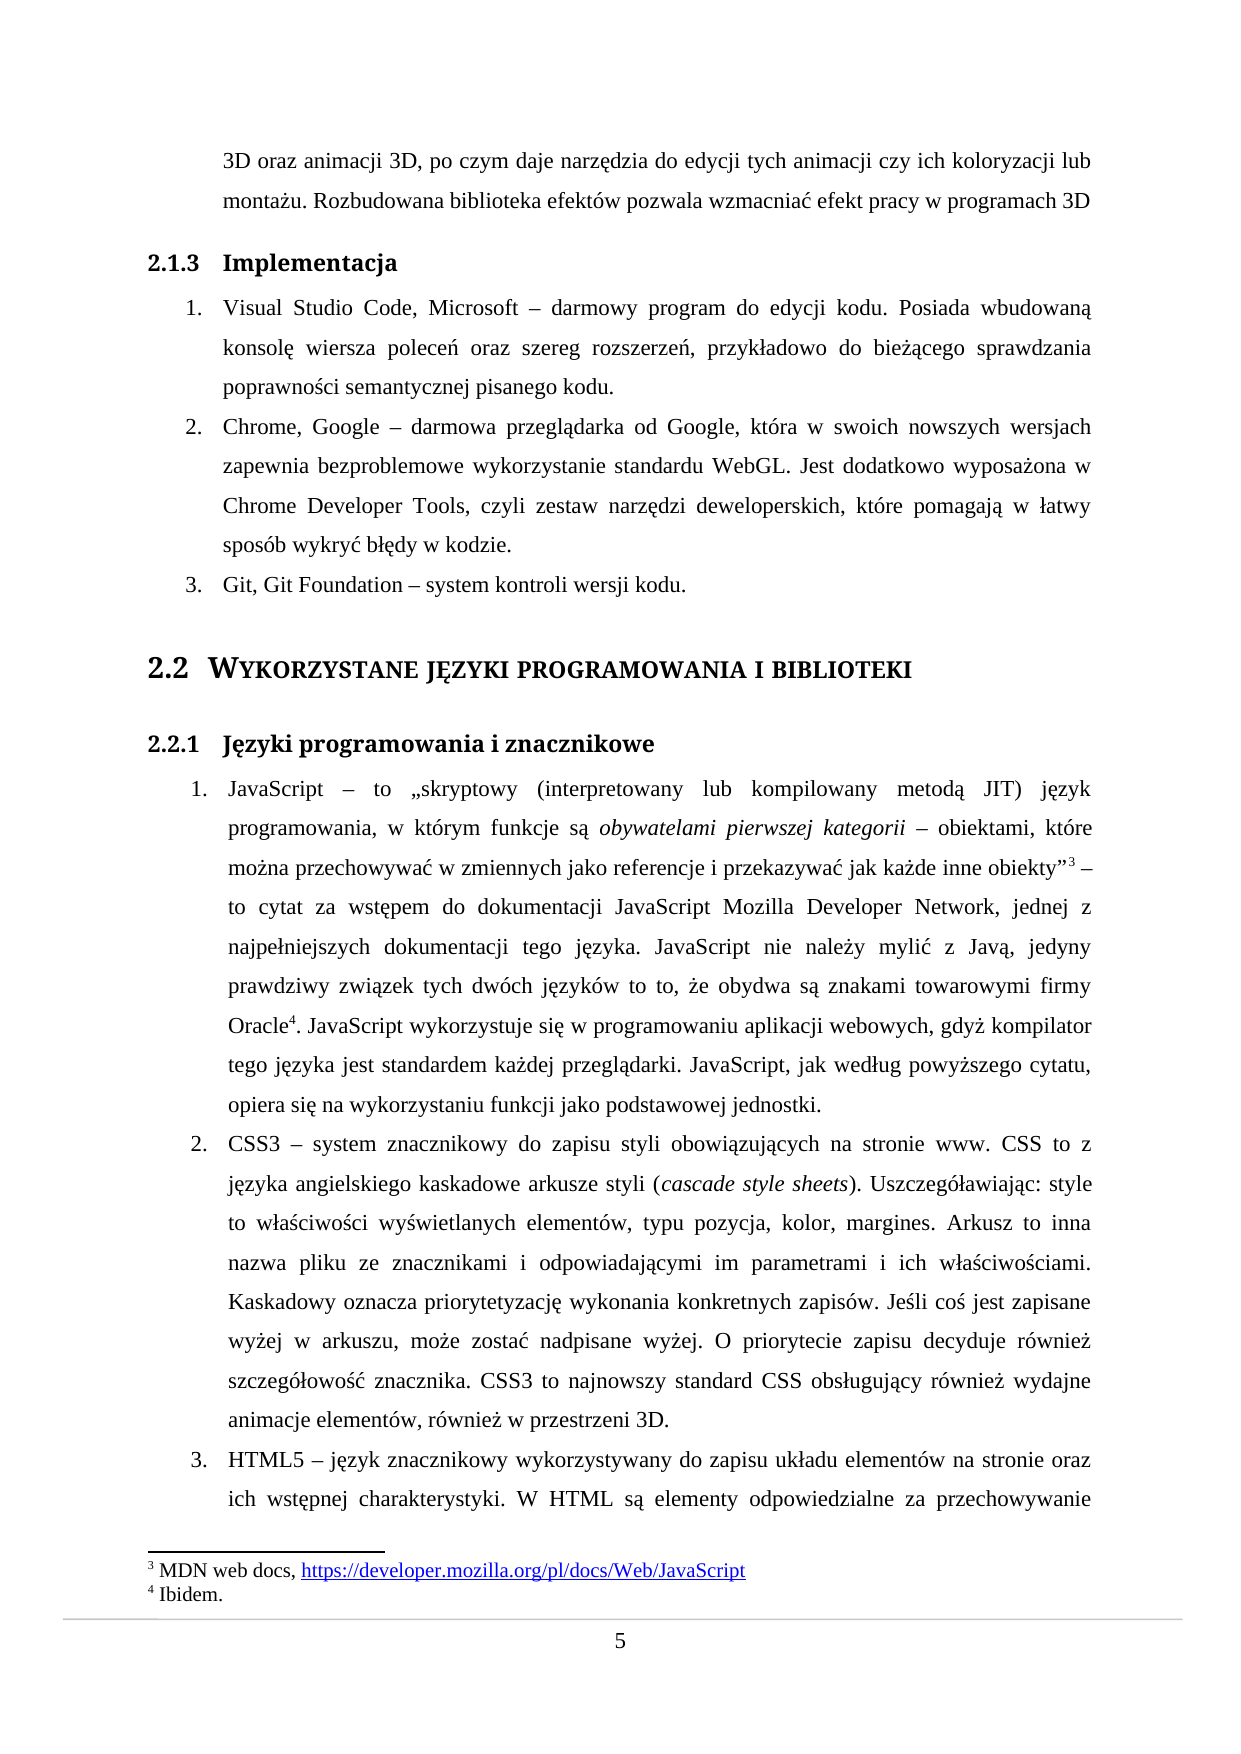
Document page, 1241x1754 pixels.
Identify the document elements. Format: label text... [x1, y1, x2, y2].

list CSS3 – system znacznikowy do zapisu styli obowiązujących na stronie www. CSS to z języka angielskiego kaskadowe arkusze styli (cascade style sheets). Uszczegóławiając: style to właściwości wyświetlanych elementów, typu pozycja, kolor, margines. Arkusz to inna nazwa pliku ze znacznikami i odpowiadającymi im parametrami i ich właściwościami. Kaskadowy oznacza priorytetyzację wykonania konkretnych zapisów. Jeśli coś jest zapisane wyżej w arkuszu, może zostać nadpisane wyżej. O priorytecie zapisu decyduje również szczegółowość znacznika. CSS3 to najnowszy standard CSS obsługujący również wydajne animacje elementów, również w przestrzeni 3D. [190, 1130, 1093, 1433]
subtitle Wykorzystane języki programowania i biblioteki [148, 648, 1093, 687]
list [190, 1446, 1093, 1512]
subtitle Implementacja [148, 247, 1093, 279]
subtitle Języki programowania i znacznikowe [148, 728, 1093, 759]
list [185, 148, 1093, 213]
list Visual Studio Code, Microsoft – darmowy program do edycji kodu. Posiada wbudowaną konsolę wiersza poleceń oraz szereg rozszerzeń, przykładowo do bieżącego sprawdzania poprawności semantycznej pisanego kodu. [185, 294, 1093, 399]
list Git, Git Foundation – system kontroli wersji kodu. [185, 571, 1093, 597]
list Chrome, Google – darmowa przeglądarka od Google, która w swoich nowszych wersjach zapewnia bezproblemowe wykorzystanie standardu WebGL. Jest dodatkowo wyposażona w Chrome Developer Tools, czyli zestaw narzędzi deweloperskich, które pomagają w łatwy sposób wykryć błędy w kodzie. [185, 413, 1093, 557]
list JavaScript – to „skryptowy (interpretowany lub kompilowany metodą JIT) język programowania, w którym funkcje są obywatelami pierwszej kategorii – obiektami, które można przechowywać w zmiennych jako referencje i przekazywać jak każde inne obiekty” – to cytat za wstępem do dokumentacji JavaScript Mozilla Developer Network, jednej z najpełniejszych dokumentacji tego języka. JavaScript nie należy mylić z Javą, jedyny prawdziwy związek tych dwóch języków to to, że obydwa są znakami towarowymi firmy Oracle. JavaScript wykorzystuje się w programowaniu aplikacji webowych, gdyż kompilator tego języka jest standardem każdej przeglądarki. JavaScript, jak według powyższego cytatu, opiera się na wykorzystaniu funkcji jako podstawowej jednostki. [190, 775, 1093, 1117]
